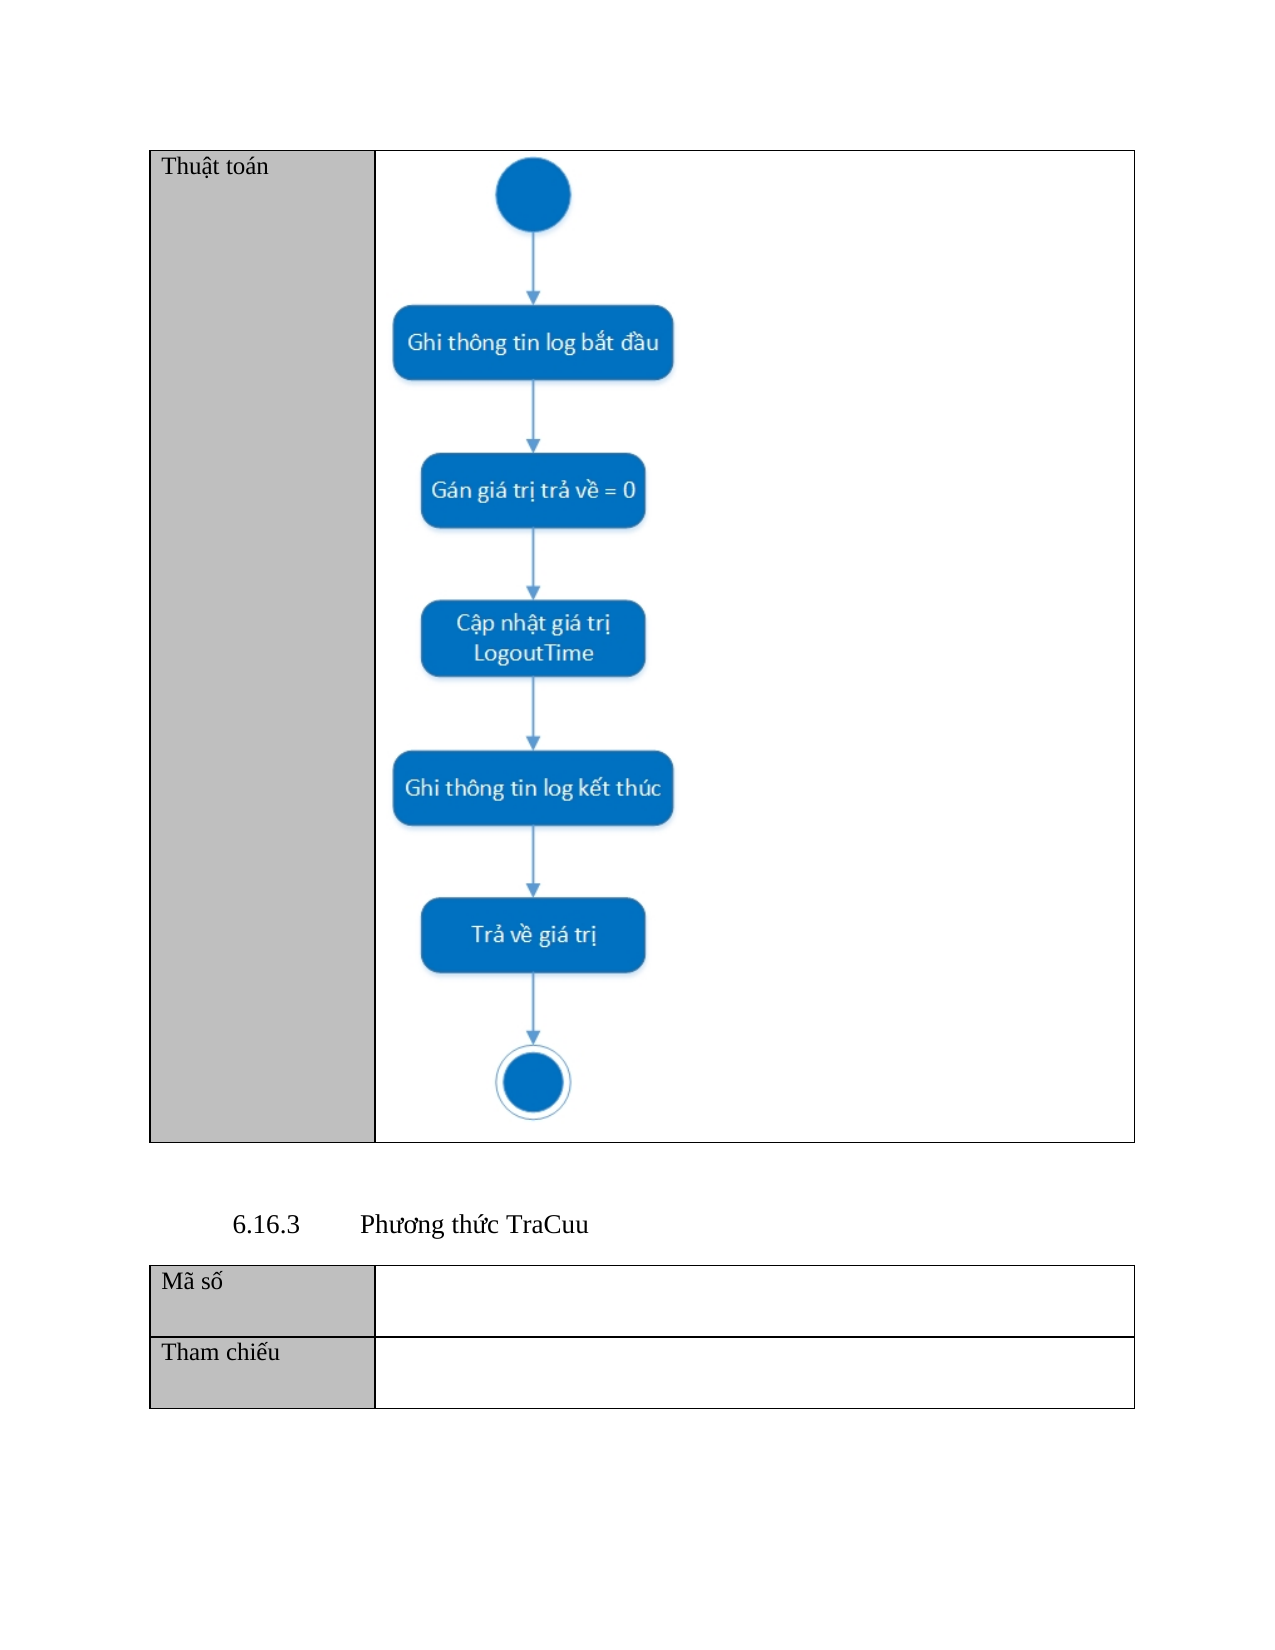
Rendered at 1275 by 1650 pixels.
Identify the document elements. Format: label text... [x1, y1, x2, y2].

table_cell Thuật toán [151, 151, 374, 1142]
list Phương thức TraCuu [300, 1208, 1125, 1239]
table_header Mã số [151, 1266, 374, 1336]
picture [386, 151, 682, 1125]
table_cell [376, 151, 1134, 1142]
table_header [376, 1266, 1134, 1336]
table_cell Tham chiếu [151, 1338, 374, 1408]
table_cell [376, 1338, 1134, 1408]
